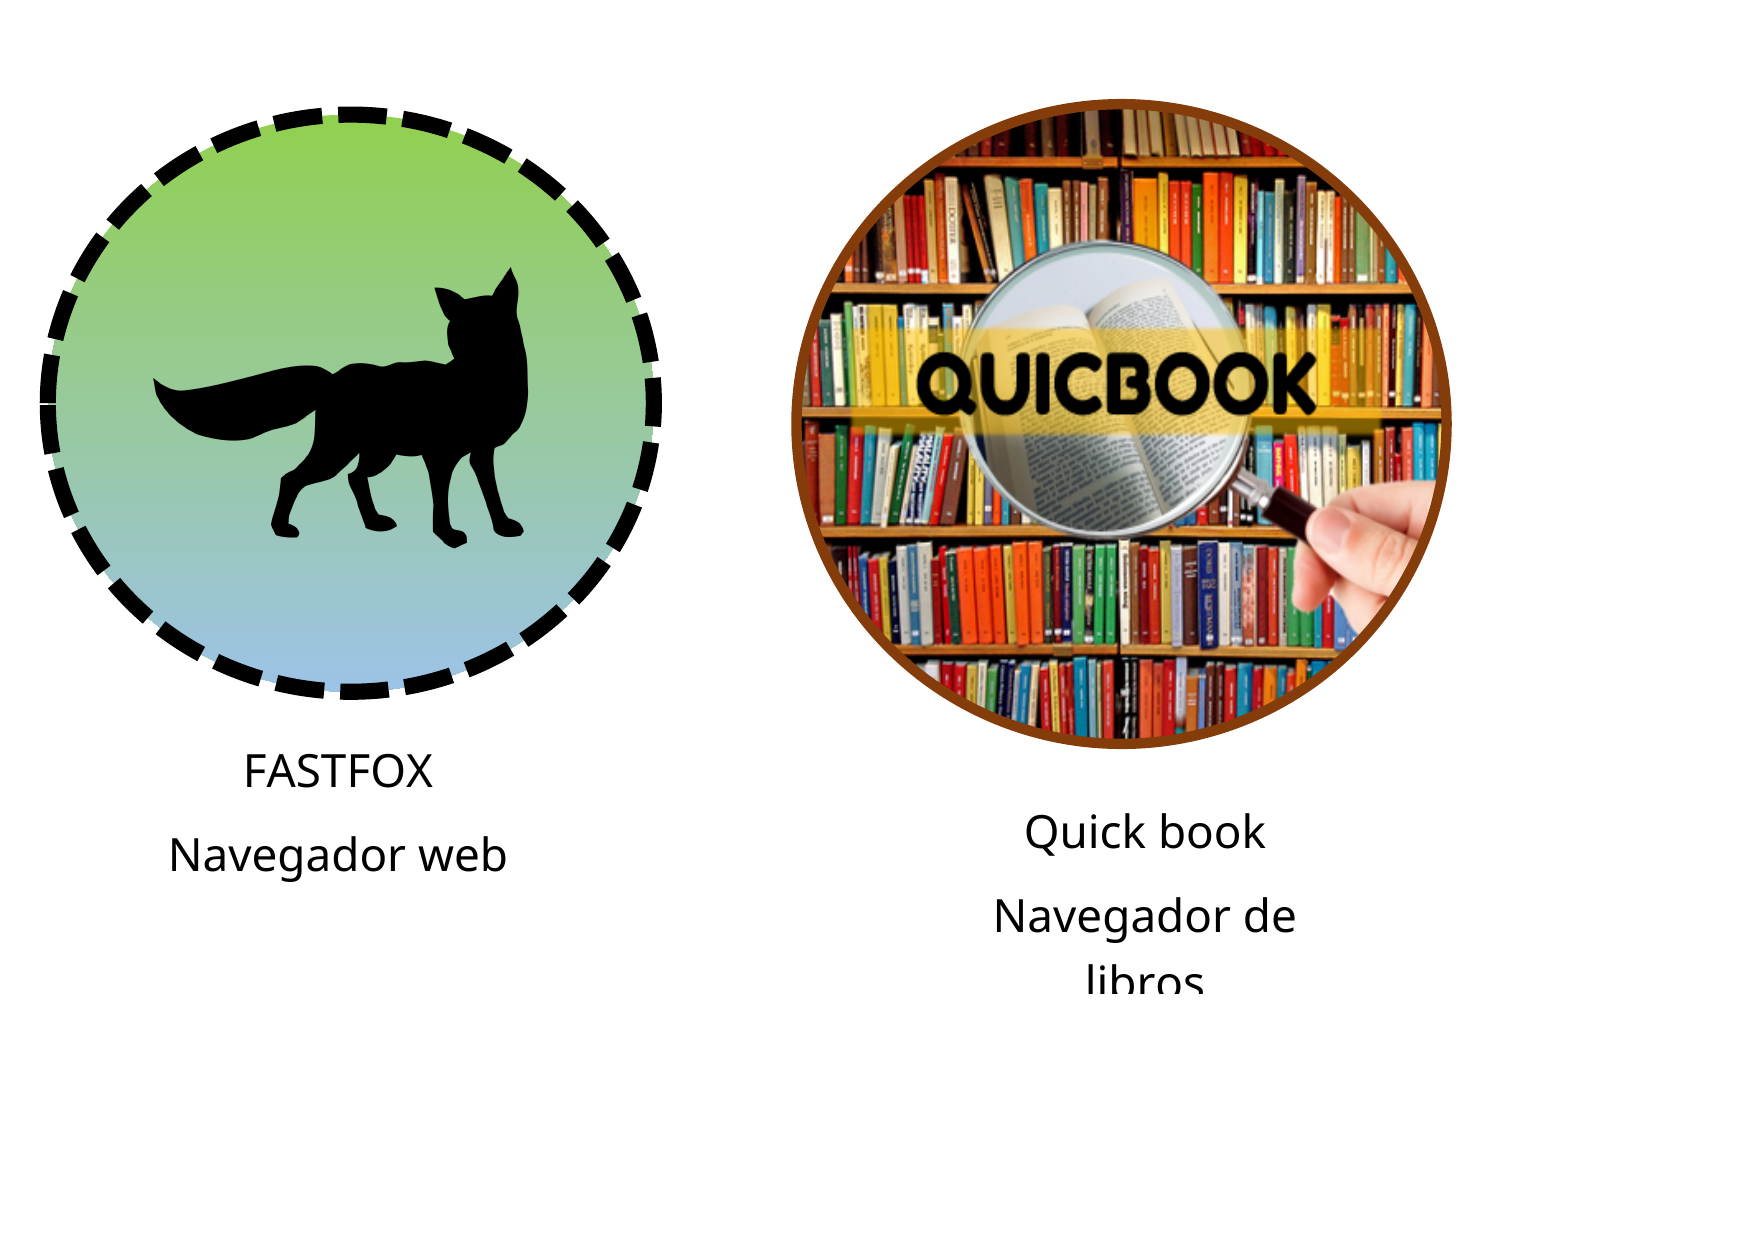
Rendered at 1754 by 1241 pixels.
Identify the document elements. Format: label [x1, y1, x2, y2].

picture [802, 110, 1441, 738]
picture [151, 206, 529, 609]
